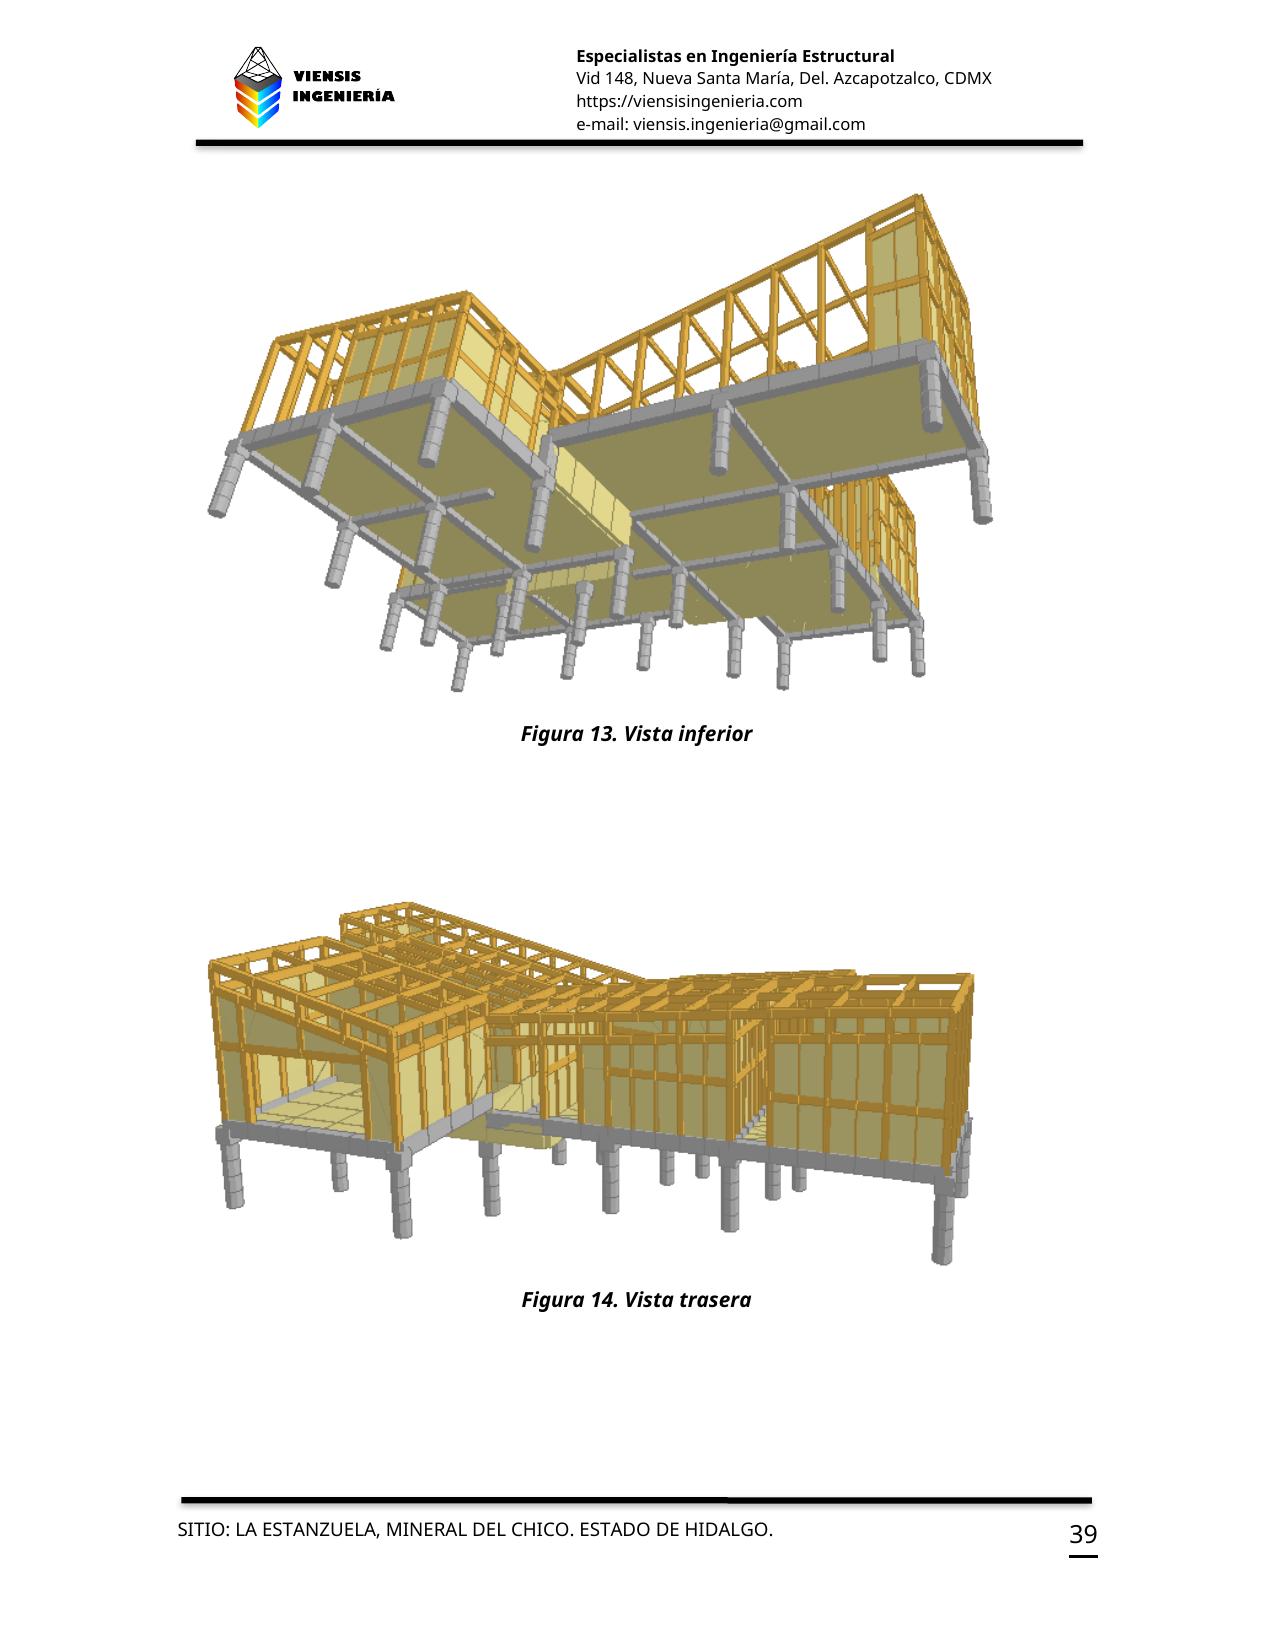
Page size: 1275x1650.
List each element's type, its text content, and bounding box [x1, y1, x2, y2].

text Figura 14. Vista trasera [177, 1285, 1098, 1314]
picture [177, 861, 1007, 1286]
picture [177, 162, 1007, 719]
picture [224, 38, 401, 131]
text Figura 13. Vista inferior [177, 719, 1098, 747]
